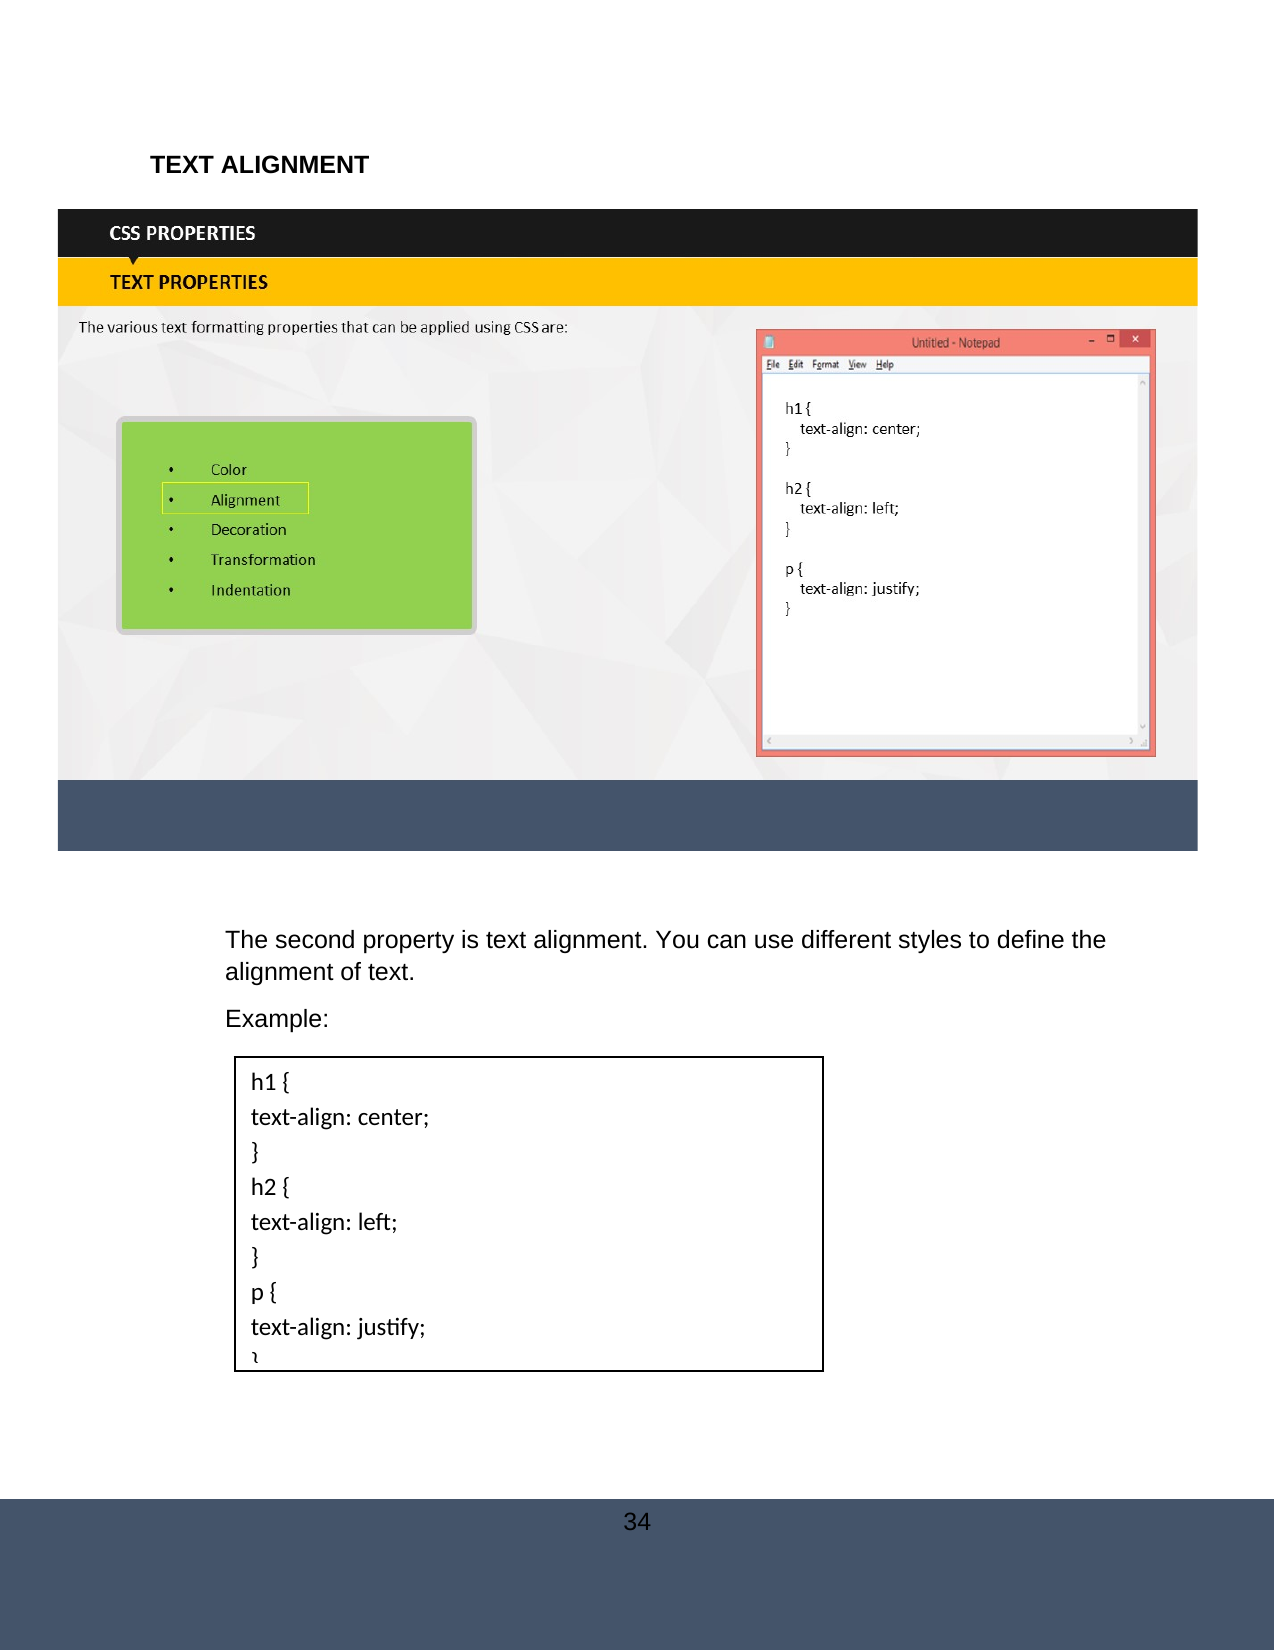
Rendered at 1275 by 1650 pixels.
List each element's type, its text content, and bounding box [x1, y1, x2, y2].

text TEXT ALIGNMENT [150, 150, 1125, 179]
list Example: [225, 1004, 1125, 1033]
list The second property is text alignment. You can use different styles to define the alignment of text. [225, 926, 1125, 985]
picture [57, 209, 1198, 851]
